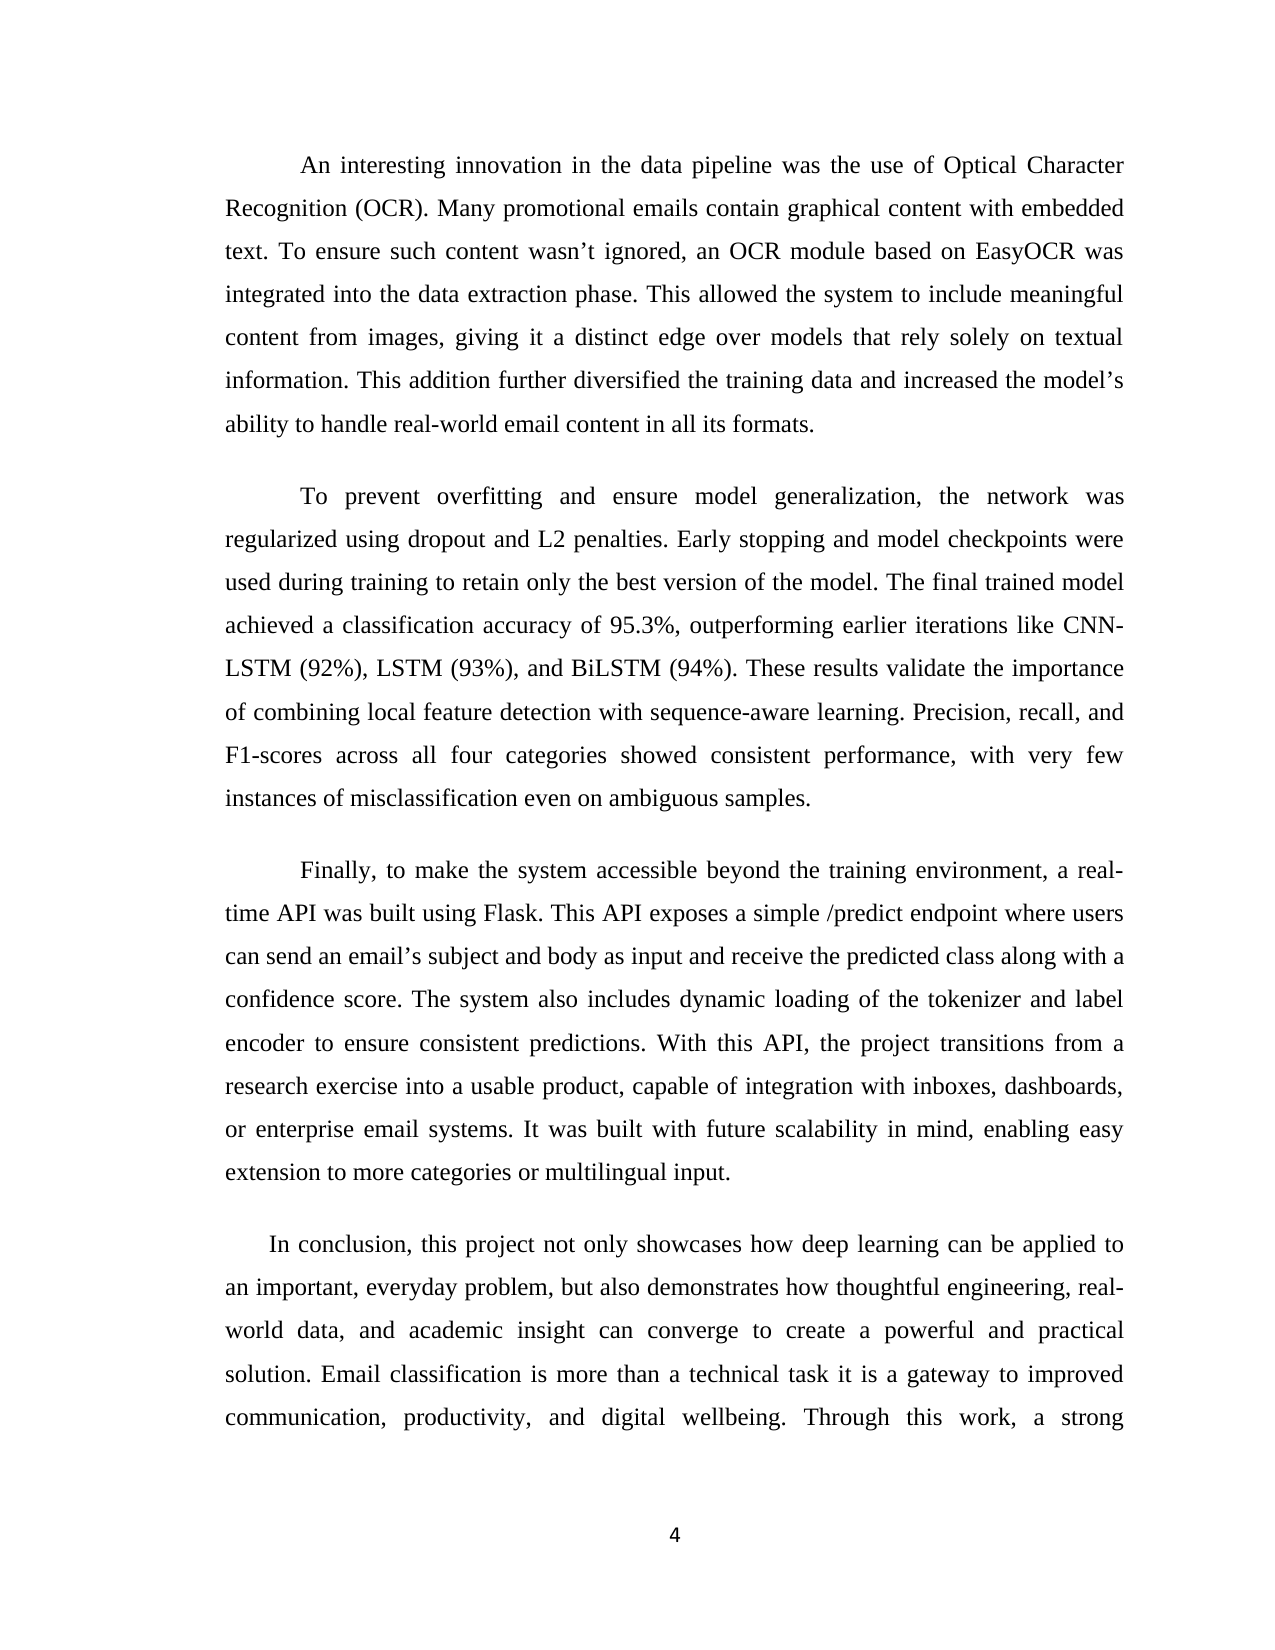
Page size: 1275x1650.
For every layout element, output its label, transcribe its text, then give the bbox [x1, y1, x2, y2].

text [225, 1229, 1125, 1431]
text Finally, to make the system accessible beyond the training environment, a real-time API was built using Flask. This API exposes a simple /predict endpoint where users can send an email’s subject and body as input and receive the predicted class along with a confidence score. The system also includes dynamic loading of the tokenizer and label encoder to ensure consistent predictions. With this API, the project transitions from a research exercise into a usable product, capable of integration with inboxes, dashboards, or enterprise email systems. It was built with future scalability in mind, enabling easy extension to more categories or multilingual input. [225, 855, 1125, 1186]
text An interesting innovation in the data pipeline was the use of Optical Character Recognition (OCR). Many promotional emails contain graphical content with embedded text. To ensure such content wasn’t ignored, an OCR module based on EasyOCR was integrated into the data extraction phase. This allowed the system to include meaningful content from images, giving it a distinct edge over models that rely solely on textual information. This addition further diversified the training data and increased the model’s ability to handle real-world email content in all its formats. [225, 150, 1125, 437]
text To prevent overfitting and ensure model generalization, the network was regularized using dropout and L2 penalties. Early stopping and model checkpoints were used during training to retain only the best version of the model. The final trained model achieved a classification accuracy of 95.3%, outperforming earlier iterations like CNN-LSTM (92%), LSTM (93%), and BiLSTM (94%). These results validate the importance of combining local feature detection with sequence-aware learning. Precision, recall, and F1-scores across all four categories showed consistent performance, with very few instances of misclassification even on ambiguous samples. [225, 481, 1125, 812]
